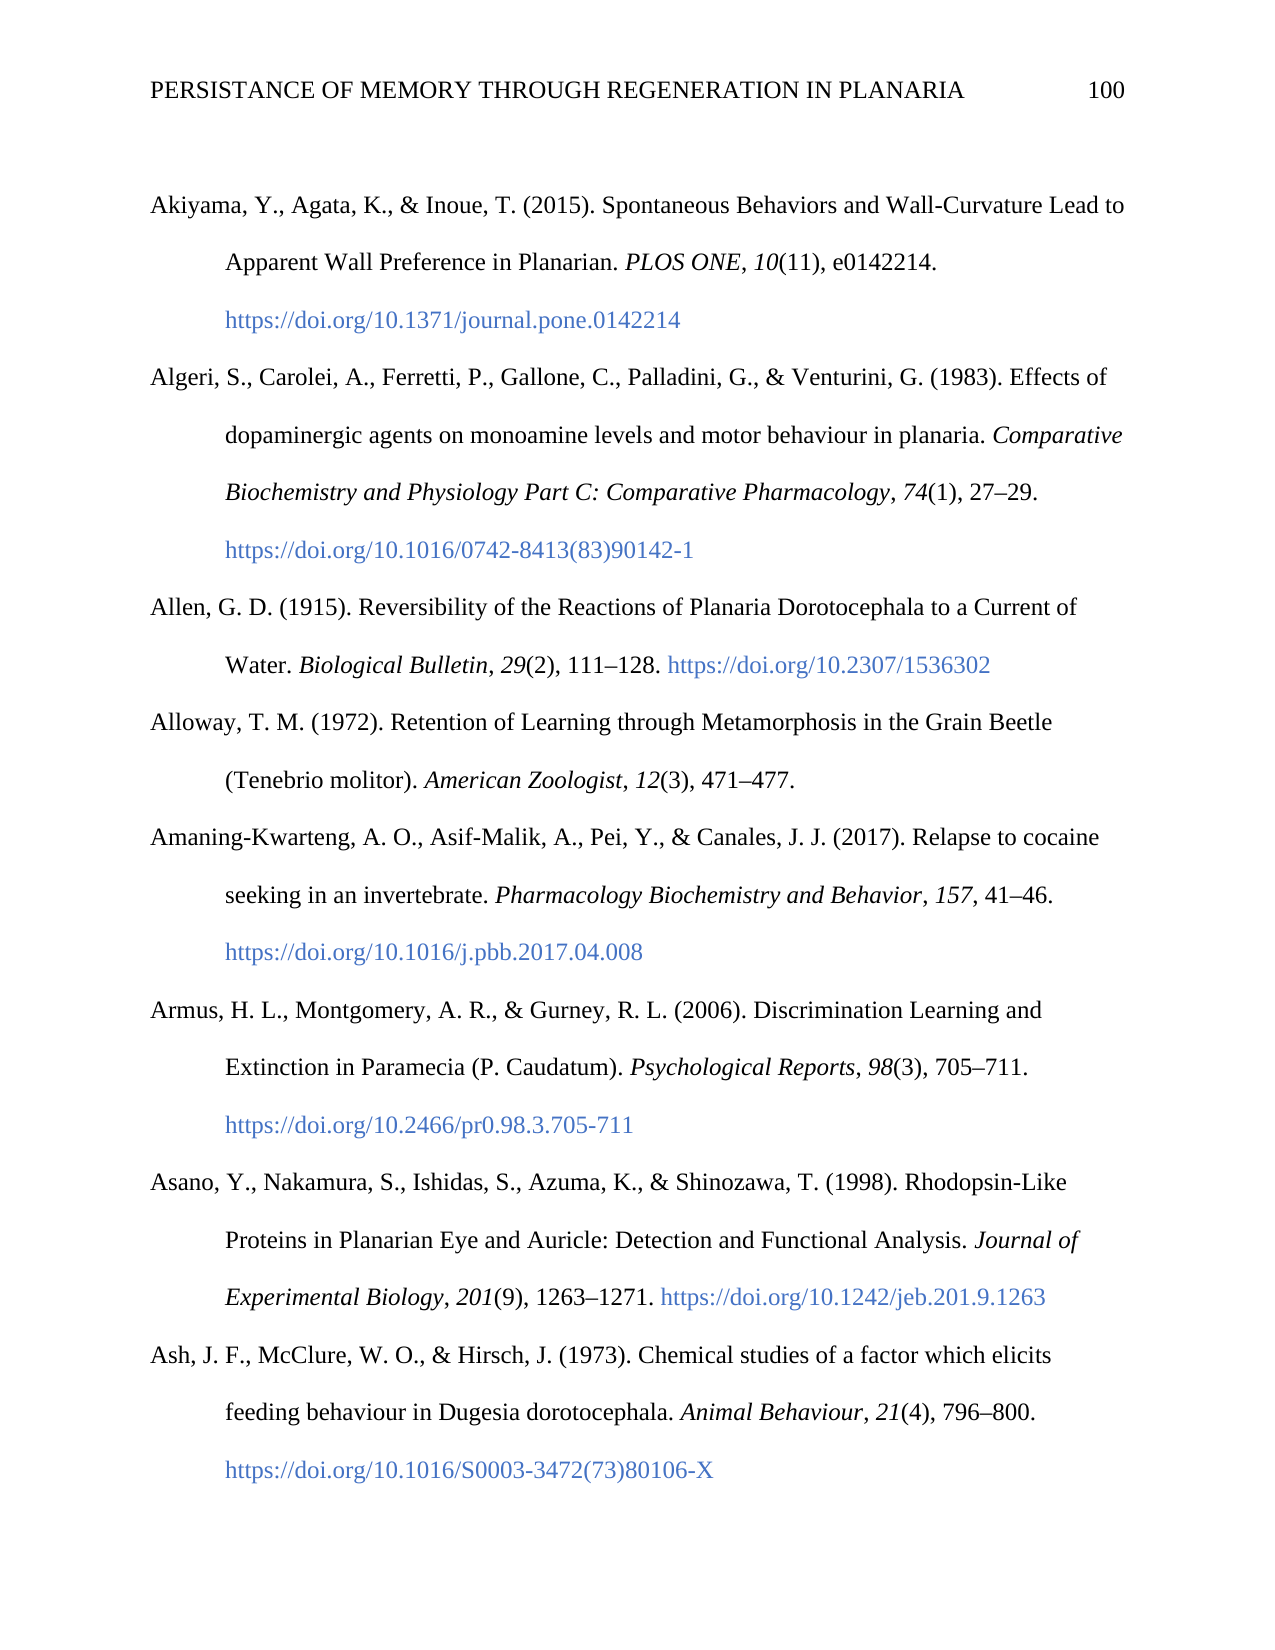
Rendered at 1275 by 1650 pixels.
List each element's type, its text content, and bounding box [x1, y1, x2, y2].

text Akiyama, Y., Agata, K., & Inoue, T. (2015). Spontaneous Behaviors and Wall-Curvature Lead to Apparent Wall Preference in Planarian. PLOS ONE, 10(11), e0142214. https://doi.org/10.1371/journal.pone.0142214 [150, 190, 1125, 334]
text Alloway, T. M. (1972). Retention of Learning through Metamorphosis in the Grain Beetle (Tenebrio molitor). American Zoologist, 12(3), 471–477. [150, 707, 1125, 794]
text Ash, J. F., McClure, W. O., & Hirsch, J. (1973). Chemical studies of a factor which elicits feeding behaviour in Dugesia dorotocephala. Animal Behaviour, 21(4), 796–800. https://doi.org/10.1016/S0003-3472(73)80106-X [150, 1340, 1125, 1484]
text Asano, Y., Nakamura, S., Ishidas, S., Azuma, K., & Shinozawa, T. (1998). Rhodopsin-Like Proteins in Planarian Eye and Auricle: Detection and Functional Analysis. Journal of Experimental Biology, 201(9), 1263–1271. https://doi.org/10.1242/jeb.201.9.1263 [150, 1167, 1125, 1311]
text Amaning-Kwarteng, A. O., Asif-Malik, A., Pei, Y., & Canales, J. J. (2017). Relapse to cocaine seeking in an invertebrate. Pharmacology Biochemistry and Behavior, 157, 41–46. https://doi.org/10.1016/j.pbb.2017.04.008 [150, 822, 1125, 966]
text Armus, H. L., Montgomery, A. R., & Gurney, R. L. (2006). Discrimination Learning and Extinction in Paramecia (P. Caudatum). Psychological Reports, 98(3), 705–711. https://doi.org/10.2466/pr0.98.3.705-711 [150, 995, 1125, 1139]
text Algeri, S., Carolei, A., Ferretti, P., Gallone, C., Palladini, G., & Venturini, G. (1983). Effects of dopaminergic agents on monoamine levels and motor behaviour in planaria. Comparative Biochemistry and Physiology Part C: Comparative Pharmacology, 74(1), 27–29. https://doi.org/10.1016/0742-8413(83)90142-1 [150, 362, 1125, 564]
text Allen, G. D. (1915). Reversibility of the Reactions of Planaria Dorotocephala to a Current of Water. Biological Bulletin, 29(2), 111–128. https://doi.org/10.2307/1536302 [150, 592, 1125, 679]
